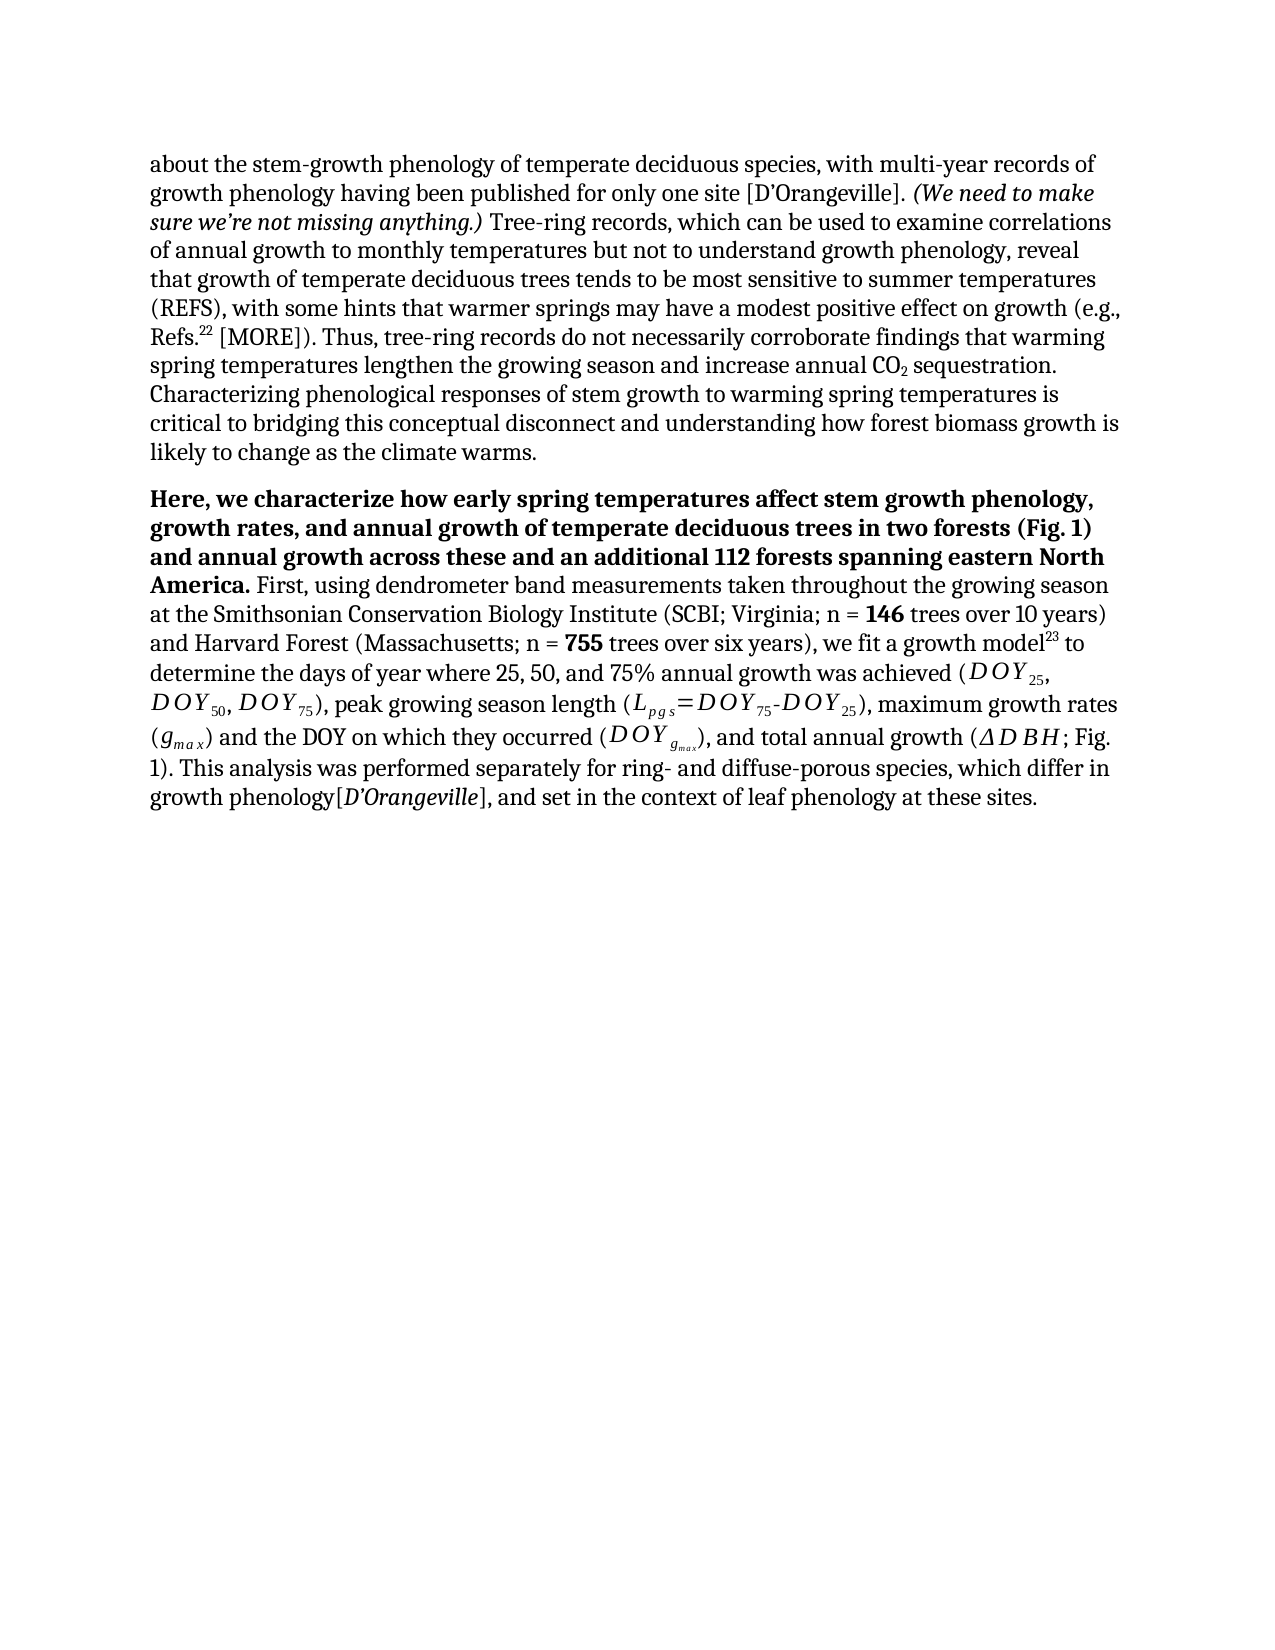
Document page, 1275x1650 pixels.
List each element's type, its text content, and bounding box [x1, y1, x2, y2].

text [150, 150, 1125, 466]
text Here, we characterize how early spring temperatures affect stem growth phenology, growth rates, and annual growth of temperate deciduous trees in two forests (Fig. 1) and annual growth across these and an additional 112 forests spanning eastern North America. First, using dendrometer band measurements taken throughout the growing season at the Smithsonian Conservation Biology Institute (SCBI; Virginia; n = 146 trees over 10 years) and Harvard Forest (Massachusetts; n = 755 trees over six years), we fit a growth model23 to determine the days of year where 25, 50, and 75% annual growth was achieved (, , ), peak growing season length (-), maximum growth rates () and the DOY on which they occurred (), and total annual growth (; Fig. 1). This analysis was performed separately for ring- and diffuse-porous species, which differ in growth phenology[D’Orangeville], and set in the context of leaf phenology at these sites. [150, 485, 1125, 811]
